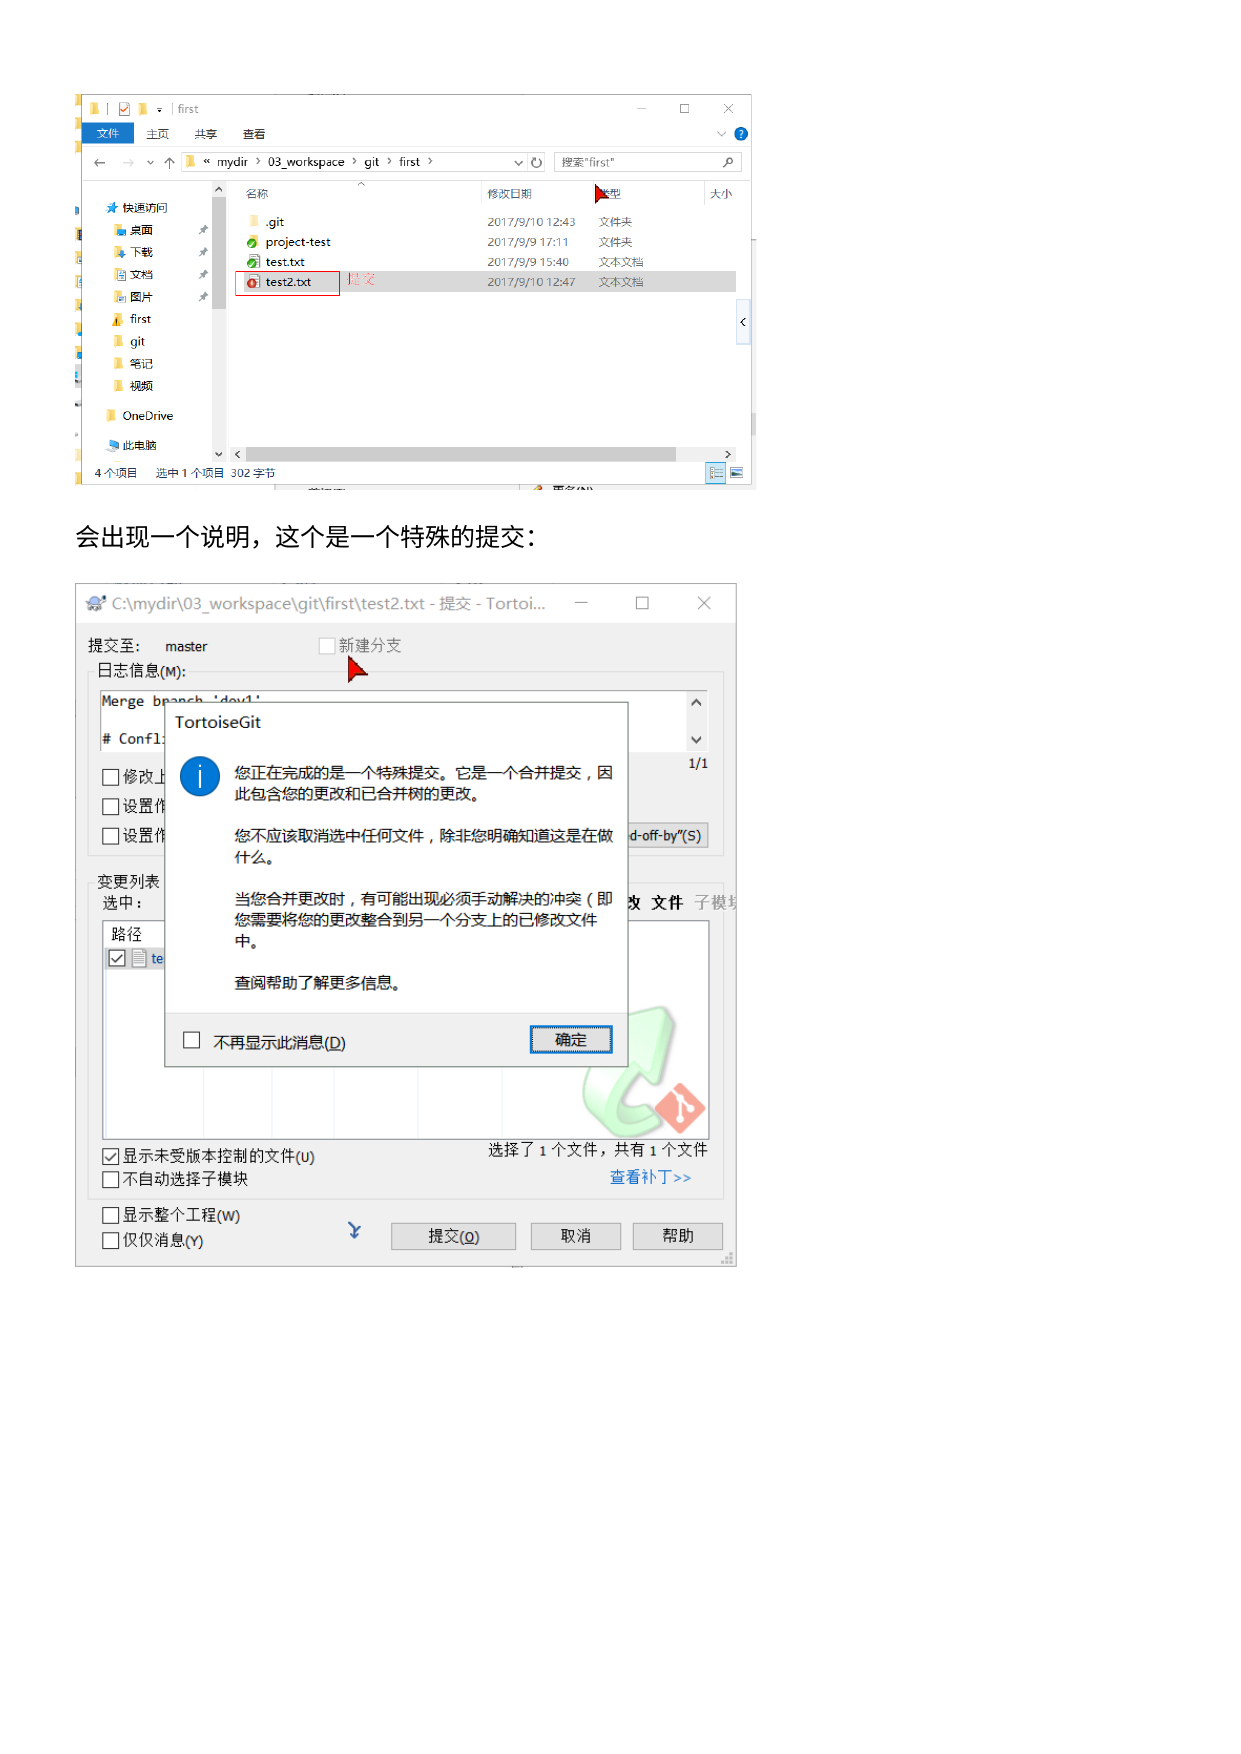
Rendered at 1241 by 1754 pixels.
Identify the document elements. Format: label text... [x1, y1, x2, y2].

picture [75, 94, 757, 490]
text 会出现一个说明，这个是一个特殊的提交： [75, 503, 1165, 568]
picture [75, 583, 741, 1268]
